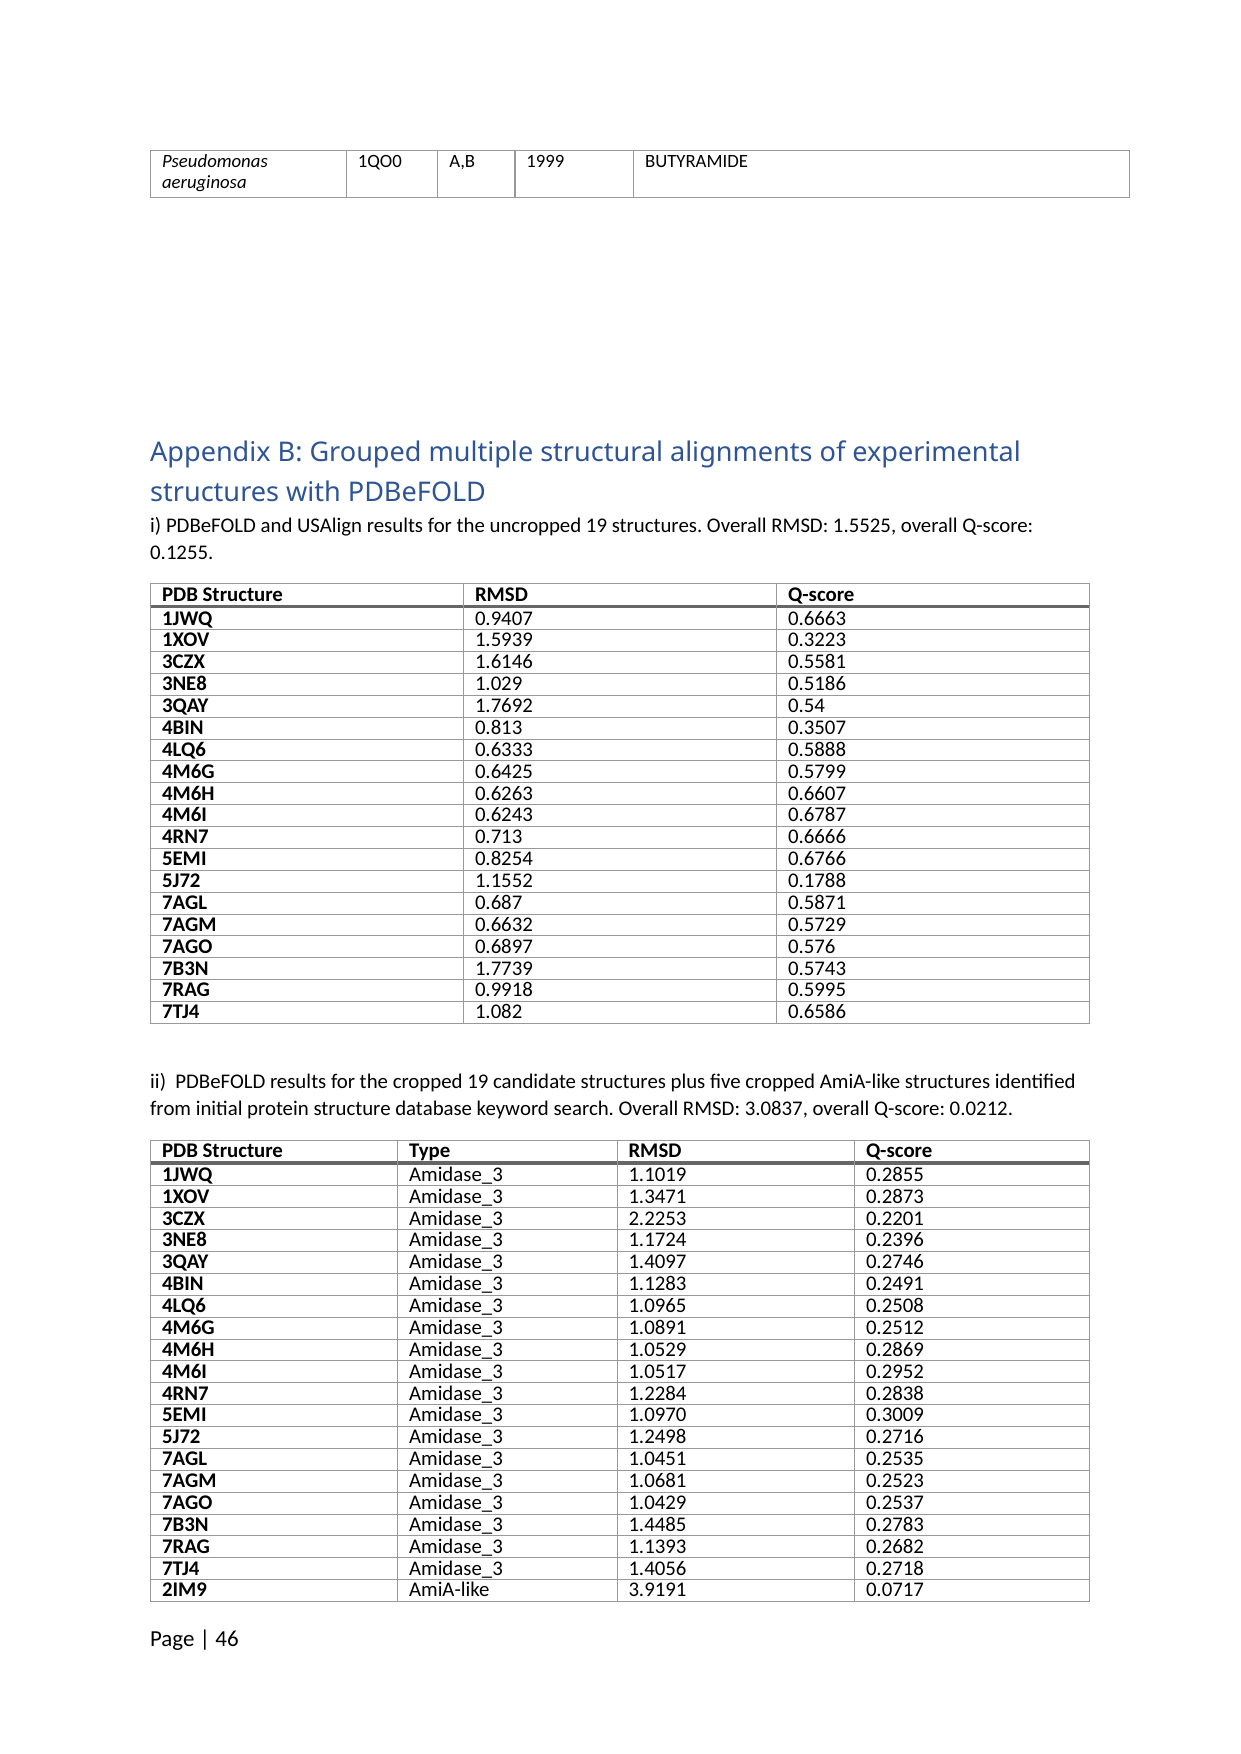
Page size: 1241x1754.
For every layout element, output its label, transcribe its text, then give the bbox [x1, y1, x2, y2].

table_cell 0.2535 [855, 1449, 1089, 1470]
text ii) PDBeFOLD results for the cropped 19 candidate structures plus five cropped AmiA-like structures identified from initial protein structure database keyword search. Overall RMSD: 3.0837, overall Q-score: 0.0212. [150, 1068, 1090, 1121]
table_cell 1.1019 [618, 1165, 854, 1185]
table_cell 4LQ6 [151, 1296, 397, 1317]
table_cell 0.9407 [464, 608, 776, 629]
table_cell 0.6666 [777, 827, 1089, 848]
table_header RMSD [464, 584, 776, 605]
table_cell 0.6663 [777, 608, 1089, 629]
table_cell 0.6243 [464, 805, 776, 826]
table_cell 1.1552 [464, 871, 776, 892]
table_cell 0.2523 [855, 1471, 1089, 1492]
table_cell 0.2201 [855, 1208, 1089, 1229]
table_cell Amidase_3 [398, 1383, 617, 1404]
table_cell 3CZX [151, 652, 463, 673]
table_cell 0.6607 [777, 783, 1089, 804]
table_cell 7RAG [151, 1536, 397, 1557]
table_cell Amidase_3 [398, 1427, 617, 1448]
table_cell 4M6G [151, 761, 463, 782]
table_cell 4M6G [151, 1318, 397, 1338]
table_cell A,B [438, 151, 514, 197]
table_cell 0.2783 [855, 1515, 1089, 1535]
table_header RMSD [618, 1141, 854, 1161]
text i) PDBeFOLD and USAlign results for the uncropped 19 structures. Overall RMSD: 1.5525, overall Q-score: 0.1255. [150, 512, 1090, 565]
table_cell 0.576 [777, 936, 1089, 957]
table_cell 1.0681 [618, 1471, 854, 1492]
table_cell 0.2537 [855, 1493, 1089, 1513]
table_cell 0.6787 [777, 805, 1089, 826]
table_cell 0.3009 [855, 1405, 1089, 1426]
table_cell 0.2746 [855, 1252, 1089, 1273]
table_cell 4RN7 [151, 827, 463, 848]
table_cell Amidase_3 [398, 1274, 617, 1295]
table_cell 0.687 [464, 893, 776, 913]
table_cell 0.6263 [464, 783, 776, 804]
table_cell 0.2718 [855, 1558, 1089, 1579]
table_cell Amidase_3 [398, 1186, 617, 1207]
table_cell 0.5888 [777, 740, 1089, 760]
table_cell 3NE8 [151, 1230, 397, 1251]
table_cell 3CZX [151, 1208, 397, 1229]
table_cell 1.7739 [464, 958, 776, 979]
table_cell 0.2855 [855, 1165, 1089, 1185]
table_cell 1.5939 [464, 630, 776, 651]
table_cell 0.2952 [855, 1361, 1089, 1382]
table_cell 7TJ4 [151, 1002, 463, 1023]
table_cell 0.2716 [855, 1427, 1089, 1448]
table_cell 2IM9 [151, 1580, 397, 1601]
table_cell Amidase_3 [398, 1515, 617, 1535]
table_cell Amidase_3 [398, 1361, 617, 1382]
table_cell 1XOV [151, 1186, 397, 1207]
table_cell 0.3507 [777, 718, 1089, 738]
table_cell Amidase_3 [398, 1252, 617, 1273]
table_cell 4M6H [151, 783, 463, 804]
table_header PDB Structure [151, 1141, 397, 1161]
table_cell 1.0965 [618, 1296, 854, 1317]
table_cell 0.2873 [855, 1186, 1089, 1207]
table_cell 0.2838 [855, 1383, 1089, 1404]
table_cell AmiA-like [398, 1580, 617, 1601]
table_cell 4M6I [151, 805, 463, 826]
table_cell 7AGM [151, 915, 463, 935]
table_cell 4LQ6 [151, 740, 463, 760]
table_cell 3QAY [151, 1252, 397, 1273]
table_cell 0.2869 [855, 1340, 1089, 1360]
table_cell 3.9191 [618, 1580, 854, 1601]
table_cell 1.0429 [618, 1493, 854, 1513]
table_cell 7AGM [151, 1471, 397, 1492]
table_cell 1.1393 [618, 1536, 854, 1557]
table_cell 4M6I [151, 1361, 397, 1382]
table_header Q-score [777, 584, 1089, 605]
table_cell 0.9918 [464, 980, 776, 1001]
table_cell 1.1283 [618, 1274, 854, 1295]
table_header Type [398, 1141, 617, 1161]
table_cell 3QAY [151, 696, 463, 717]
table_cell 1.2498 [618, 1427, 854, 1448]
table_cell 1.7692 [464, 696, 776, 717]
table_cell BUTYRAMIDE [634, 151, 1129, 197]
table_cell Amidase_3 [398, 1296, 617, 1317]
table_cell 0.6425 [464, 761, 776, 782]
table_cell 1.1724 [618, 1230, 854, 1251]
table_cell 5EMI [151, 849, 463, 870]
table_cell 1XOV [151, 630, 463, 651]
table_cell 1.3471 [618, 1186, 854, 1207]
table_cell 5J72 [151, 1427, 397, 1448]
table_cell 4M6H [151, 1340, 397, 1360]
table_cell 0.54 [777, 696, 1089, 717]
table_cell 1JWQ [151, 608, 463, 629]
table_cell 0.2682 [855, 1536, 1089, 1557]
subtitle Appendix B: Grouped multiple structural alignments of experimental structures with PDBeFOLD [150, 432, 1090, 509]
table_cell 0.2508 [855, 1296, 1089, 1317]
table_cell Amidase_3 [398, 1318, 617, 1338]
table_cell 0.6632 [464, 915, 776, 935]
table_cell 7RAG [151, 980, 463, 1001]
table_cell 0.5186 [777, 674, 1089, 695]
table_cell 1.0891 [618, 1318, 854, 1338]
table_cell 0.5581 [777, 652, 1089, 673]
table_cell Amidase_3 [398, 1493, 617, 1513]
table_header Q-score [855, 1141, 1089, 1161]
table_cell 2.2253 [618, 1208, 854, 1229]
table_cell 0.6897 [464, 936, 776, 957]
table_cell 7TJ4 [151, 1558, 397, 1579]
table_header PDB Structure [151, 584, 463, 605]
table_cell 4RN7 [151, 1383, 397, 1404]
table_cell 5EMI [151, 1405, 397, 1426]
table_cell Amidase_3 [398, 1340, 617, 1360]
table_cell 0.3223 [777, 630, 1089, 651]
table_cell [151, 151, 346, 197]
table_cell 1.0517 [618, 1361, 854, 1382]
table_cell 0.713 [464, 827, 776, 848]
table_cell 1QO0 [347, 151, 437, 197]
table_cell 0.6766 [777, 849, 1089, 870]
table_cell Amidase_3 [398, 1230, 617, 1251]
table_cell 5J72 [151, 871, 463, 892]
table_cell 0.5995 [777, 980, 1089, 1001]
table_cell 0.0717 [855, 1580, 1089, 1601]
table_cell 7B3N [151, 1515, 397, 1535]
table_cell 0.2396 [855, 1230, 1089, 1251]
table_cell Amidase_3 [398, 1208, 617, 1229]
table_cell 1.6146 [464, 652, 776, 673]
table_cell 3NE8 [151, 674, 463, 695]
table_cell Amidase_3 [398, 1558, 617, 1579]
table_cell 0.1788 [777, 871, 1089, 892]
table_cell 1.0529 [618, 1340, 854, 1360]
table_cell Amidase_3 [398, 1405, 617, 1426]
table_cell 1.4097 [618, 1252, 854, 1273]
table_cell 4BIN [151, 718, 463, 738]
table_cell 0.6586 [777, 1002, 1089, 1023]
table_cell 0.813 [464, 718, 776, 738]
table_cell 0.6333 [464, 740, 776, 760]
table_cell Amidase_3 [398, 1449, 617, 1470]
table_cell 0.5871 [777, 893, 1089, 913]
table_cell 1.2284 [618, 1383, 854, 1404]
table_cell 4BIN [151, 1274, 397, 1295]
table_cell 1.0451 [618, 1449, 854, 1470]
table_cell 0.2491 [855, 1274, 1089, 1295]
table_cell 1.082 [464, 1002, 776, 1023]
table_cell 0.8254 [464, 849, 776, 870]
table_cell 7AGL [151, 893, 463, 913]
table_cell 1.4056 [618, 1558, 854, 1579]
table_cell 7AGL [151, 1449, 397, 1470]
table_cell Amidase_3 [398, 1471, 617, 1492]
table_cell 1.0970 [618, 1405, 854, 1426]
table_cell 1JWQ [151, 1165, 397, 1185]
table_cell 7AGO [151, 1493, 397, 1513]
table_cell 0.5729 [777, 915, 1089, 935]
table_cell 1.4485 [618, 1515, 854, 1535]
table_cell 0.5799 [777, 761, 1089, 782]
table_cell 1.029 [464, 674, 776, 695]
table_cell 7AGO [151, 936, 463, 957]
table_cell 1999 [516, 151, 633, 197]
table_cell Amidase_3 [398, 1536, 617, 1557]
table_cell Amidase_3 [398, 1165, 617, 1185]
table_cell 7B3N [151, 958, 463, 979]
table_cell 0.5743 [777, 958, 1089, 979]
table_cell 0.2512 [855, 1318, 1089, 1338]
